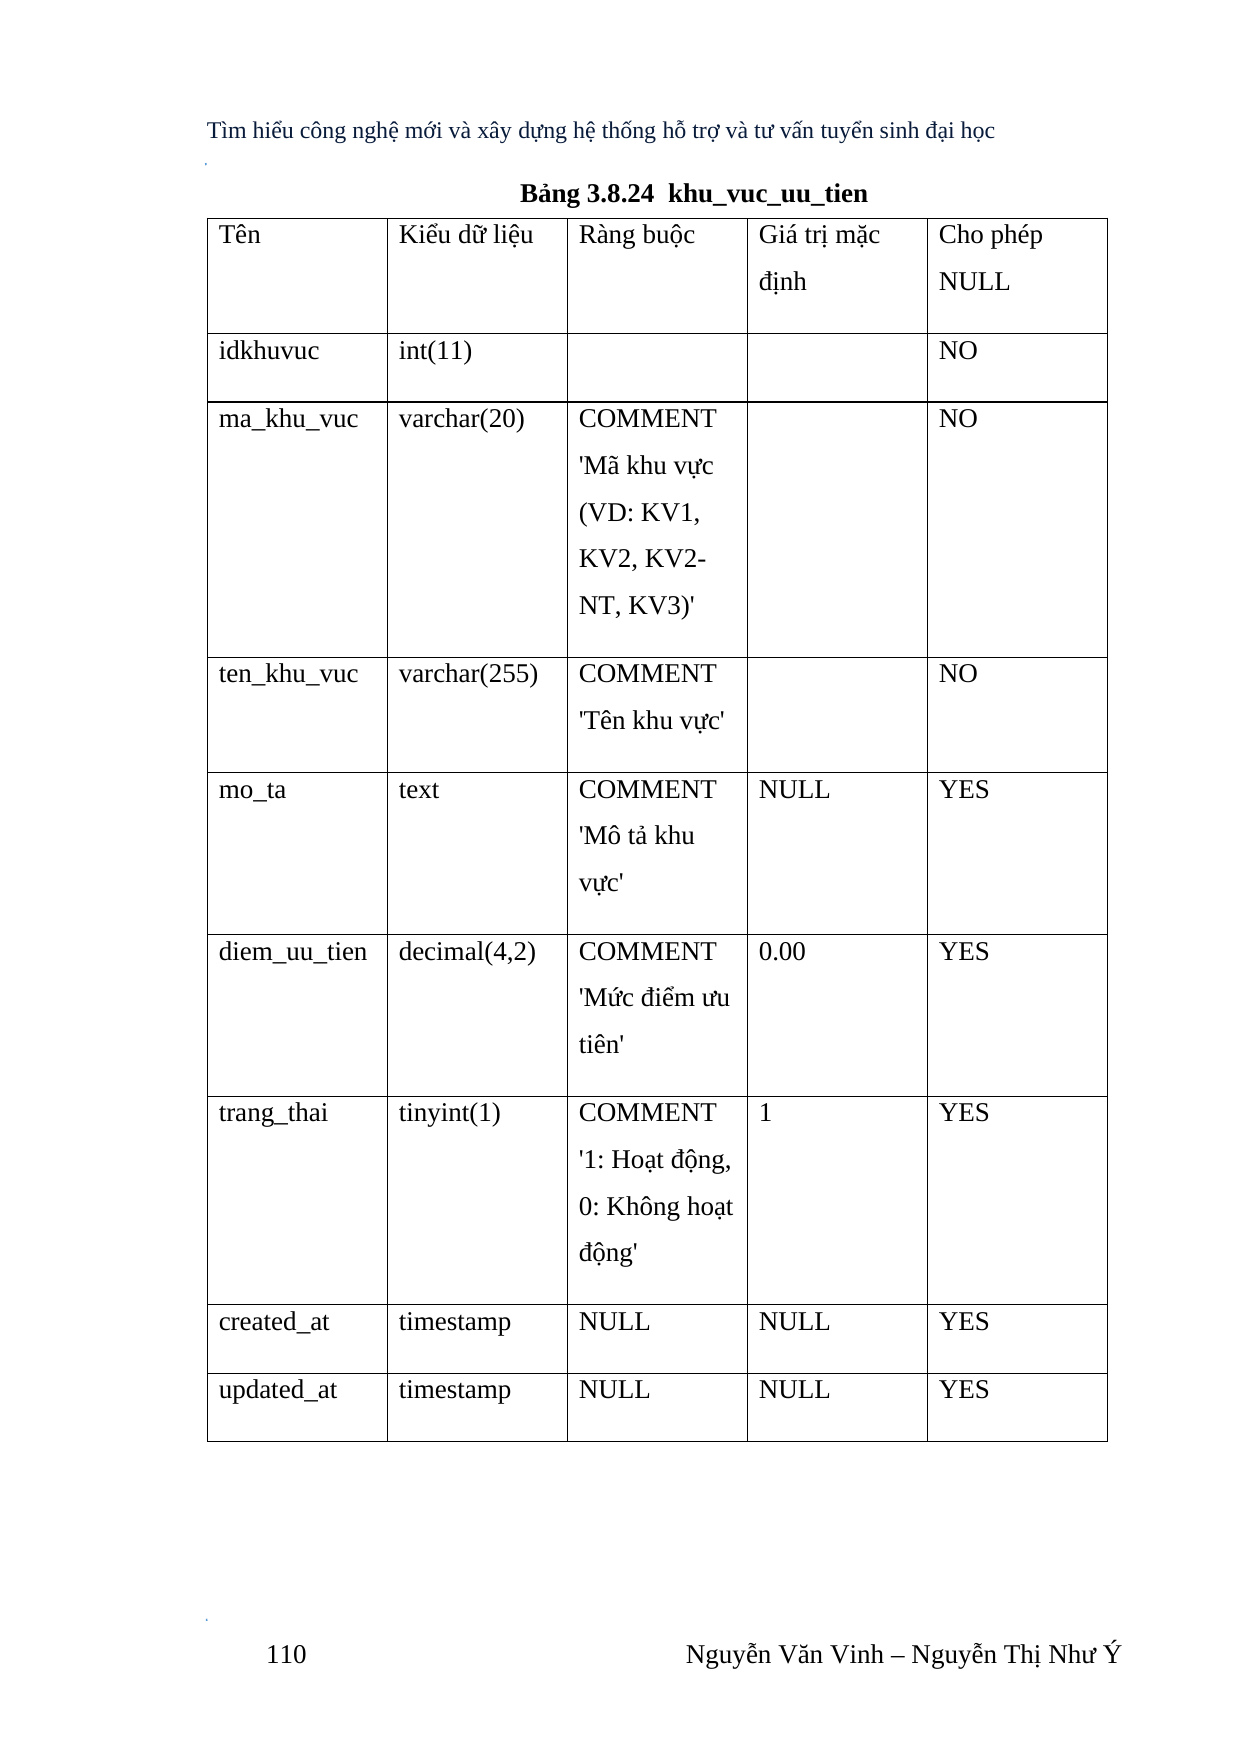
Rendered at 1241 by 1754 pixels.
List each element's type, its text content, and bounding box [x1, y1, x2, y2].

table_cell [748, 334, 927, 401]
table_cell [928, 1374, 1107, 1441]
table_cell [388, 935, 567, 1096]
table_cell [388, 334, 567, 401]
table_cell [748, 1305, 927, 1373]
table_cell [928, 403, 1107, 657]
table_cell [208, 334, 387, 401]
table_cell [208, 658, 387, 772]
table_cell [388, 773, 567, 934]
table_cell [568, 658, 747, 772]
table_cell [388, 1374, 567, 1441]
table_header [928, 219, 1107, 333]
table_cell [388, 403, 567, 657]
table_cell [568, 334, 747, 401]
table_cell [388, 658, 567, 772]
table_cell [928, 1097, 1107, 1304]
text Bảng 3.8.24 khu_vuc_uu_tien [207, 177, 1122, 208]
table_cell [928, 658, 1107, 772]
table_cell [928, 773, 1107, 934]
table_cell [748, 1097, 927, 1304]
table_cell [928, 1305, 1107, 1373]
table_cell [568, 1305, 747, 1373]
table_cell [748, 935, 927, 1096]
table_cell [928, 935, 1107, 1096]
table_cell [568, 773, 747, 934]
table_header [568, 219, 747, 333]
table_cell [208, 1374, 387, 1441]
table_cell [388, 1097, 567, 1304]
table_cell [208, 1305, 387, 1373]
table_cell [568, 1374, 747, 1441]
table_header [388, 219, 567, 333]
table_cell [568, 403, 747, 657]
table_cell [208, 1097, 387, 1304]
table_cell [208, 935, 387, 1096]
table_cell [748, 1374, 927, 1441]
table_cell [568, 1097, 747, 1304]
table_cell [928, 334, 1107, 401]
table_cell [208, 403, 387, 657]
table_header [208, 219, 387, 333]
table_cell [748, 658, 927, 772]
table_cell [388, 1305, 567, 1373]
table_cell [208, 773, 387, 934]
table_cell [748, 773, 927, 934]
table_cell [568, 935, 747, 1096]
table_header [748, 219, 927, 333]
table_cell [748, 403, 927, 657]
